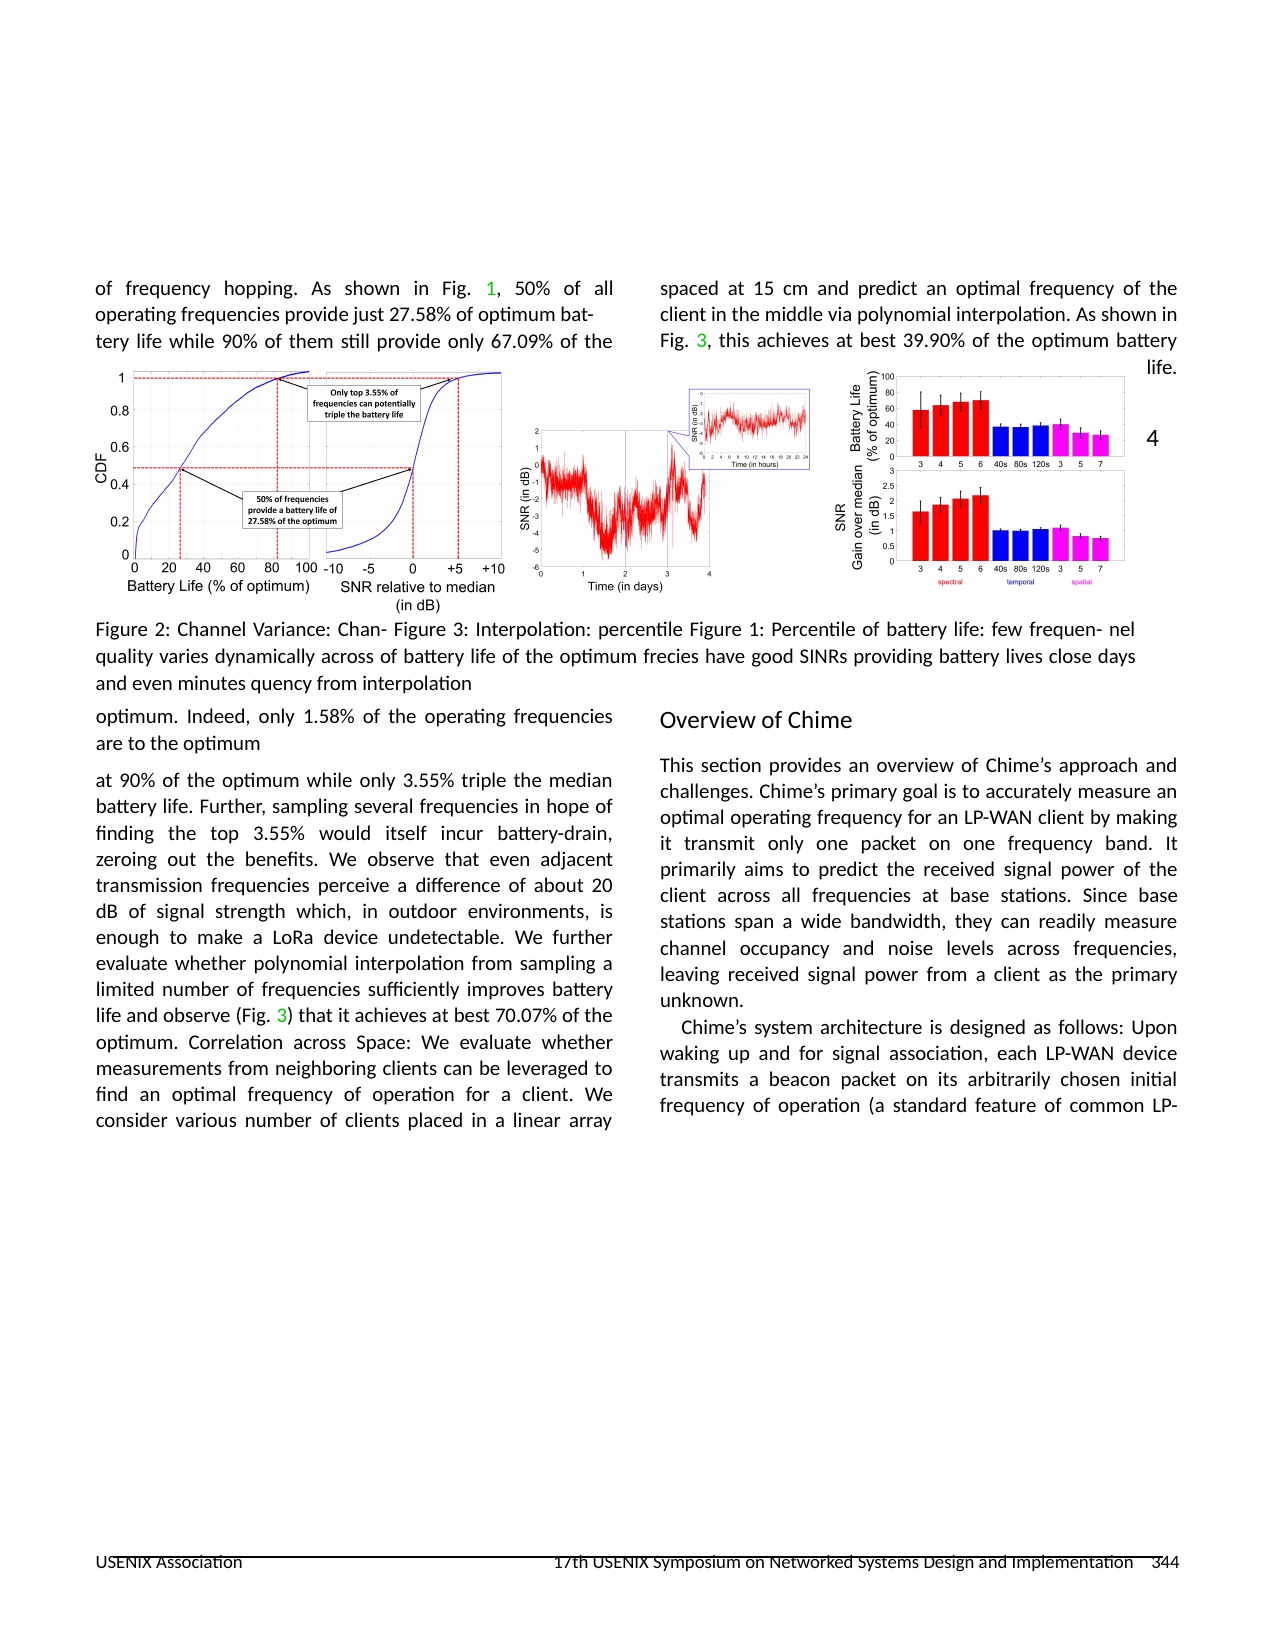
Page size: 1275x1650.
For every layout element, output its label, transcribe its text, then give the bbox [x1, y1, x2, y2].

subtitle 4 Overview of Chime [659, 422, 1179, 734]
table_header Figure 2: Channel Variance: Chan- Figure 3: Interpolation: percentile Figure 1: Percentile of battery life: few frequen- nel quality varies dynamically across of battery life of the optimum frecies have good SINRs providing battery lives close days and even minutes quency from interpolation [92, 372, 1146, 704]
picture [520, 388, 810, 593]
text This section provides an overview of Chime’s approach and challenges. Chime’s primary goal is to accurately measure an optimal operating frequency for an LP-WAN client by making it transmit only one packet on one frequency band. It primarily aims to predict the received signal power of the client across all frequencies at base stations. Since base stations span a wide bandwidth, they can readily measure channel occupancy and noise levels across frequencies, leaving received signal power from a client as the primary unknown. [659, 752, 1178, 1013]
text tery life while 90% of them still provide only 67.09% of the optimum. Indeed, only 1.58% of the operating frequencies are to the optimum [95, 704, 613, 755]
picture [95, 371, 505, 614]
text at 90% of the optimum while only 3.55% triple the median battery life. Further, sampling several frequencies in hope of finding the top 3.55% would itself incur battery-drain, zeroing out the benefits. We observe that even adjacent transmission frequencies perceive a difference of about 20 dB of signal strength which, in outdoor environments, is enough to make a LoRa device undetectable. We further evaluate whether polynomial interpolation from sampling a limited number of frequencies sufficiently improves battery life and observe (Fig. 3) that it achieves at best 70.07% of the optimum. Correlation across Space: We evaluate whether measurements from neighboring clients can be leveraged to find an optimal frequency of operation for a client. We consider various number of clients placed in a linear array spaced at 15 cm and predict an optimal frequency of the client in the middle via polynomial interpolation. As shown in Fig. 3, this achieves at best 39.90% of the optimum battery life. [95, 767, 613, 1133]
text tery life while 90% of them still provide only 67.09% of the optimum. Indeed, only 1.58% of the operating frequencies are to the optimum [95, 328, 613, 372]
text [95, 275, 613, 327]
text Chime’s system architecture is designed as follows: Upon waking up and for signal association, each LP-WAN device transmits a beacon packet on its arbitrarily chosen initial frequency of operation (a standard feature of common LP-WAN protocols). Chime then processes the received signals from this packet across the base stations at the cloud via a wired backhaul to infer an optimal frequency of operation. Note that since the powered base stations and the cloud perform all computation, this does not impact client battery life. The nearest base station then reports the estimated frequency to the client in its acknowledgment of the beacon. [659, 1014, 1178, 1118]
picture [835, 371, 1125, 586]
